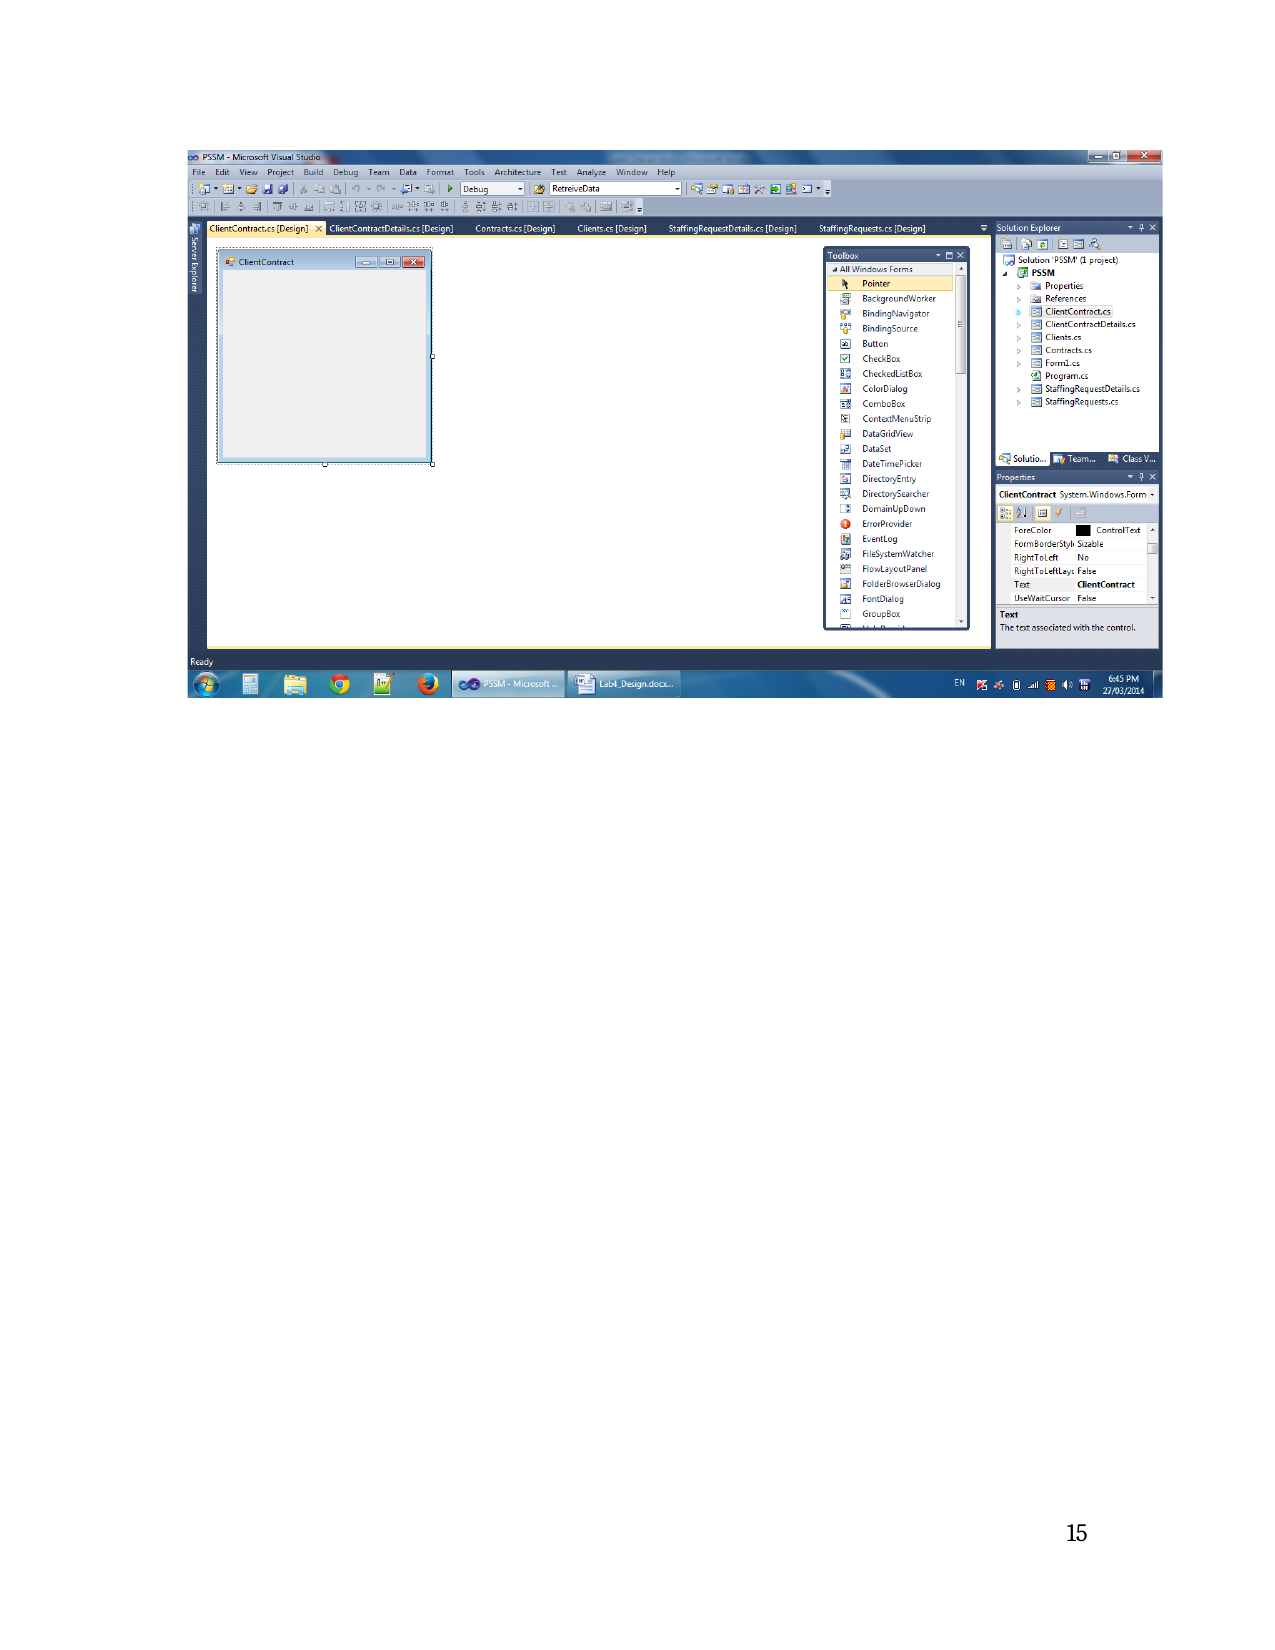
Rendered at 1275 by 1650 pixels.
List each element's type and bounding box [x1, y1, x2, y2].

picture [187, 150, 1163, 698]
